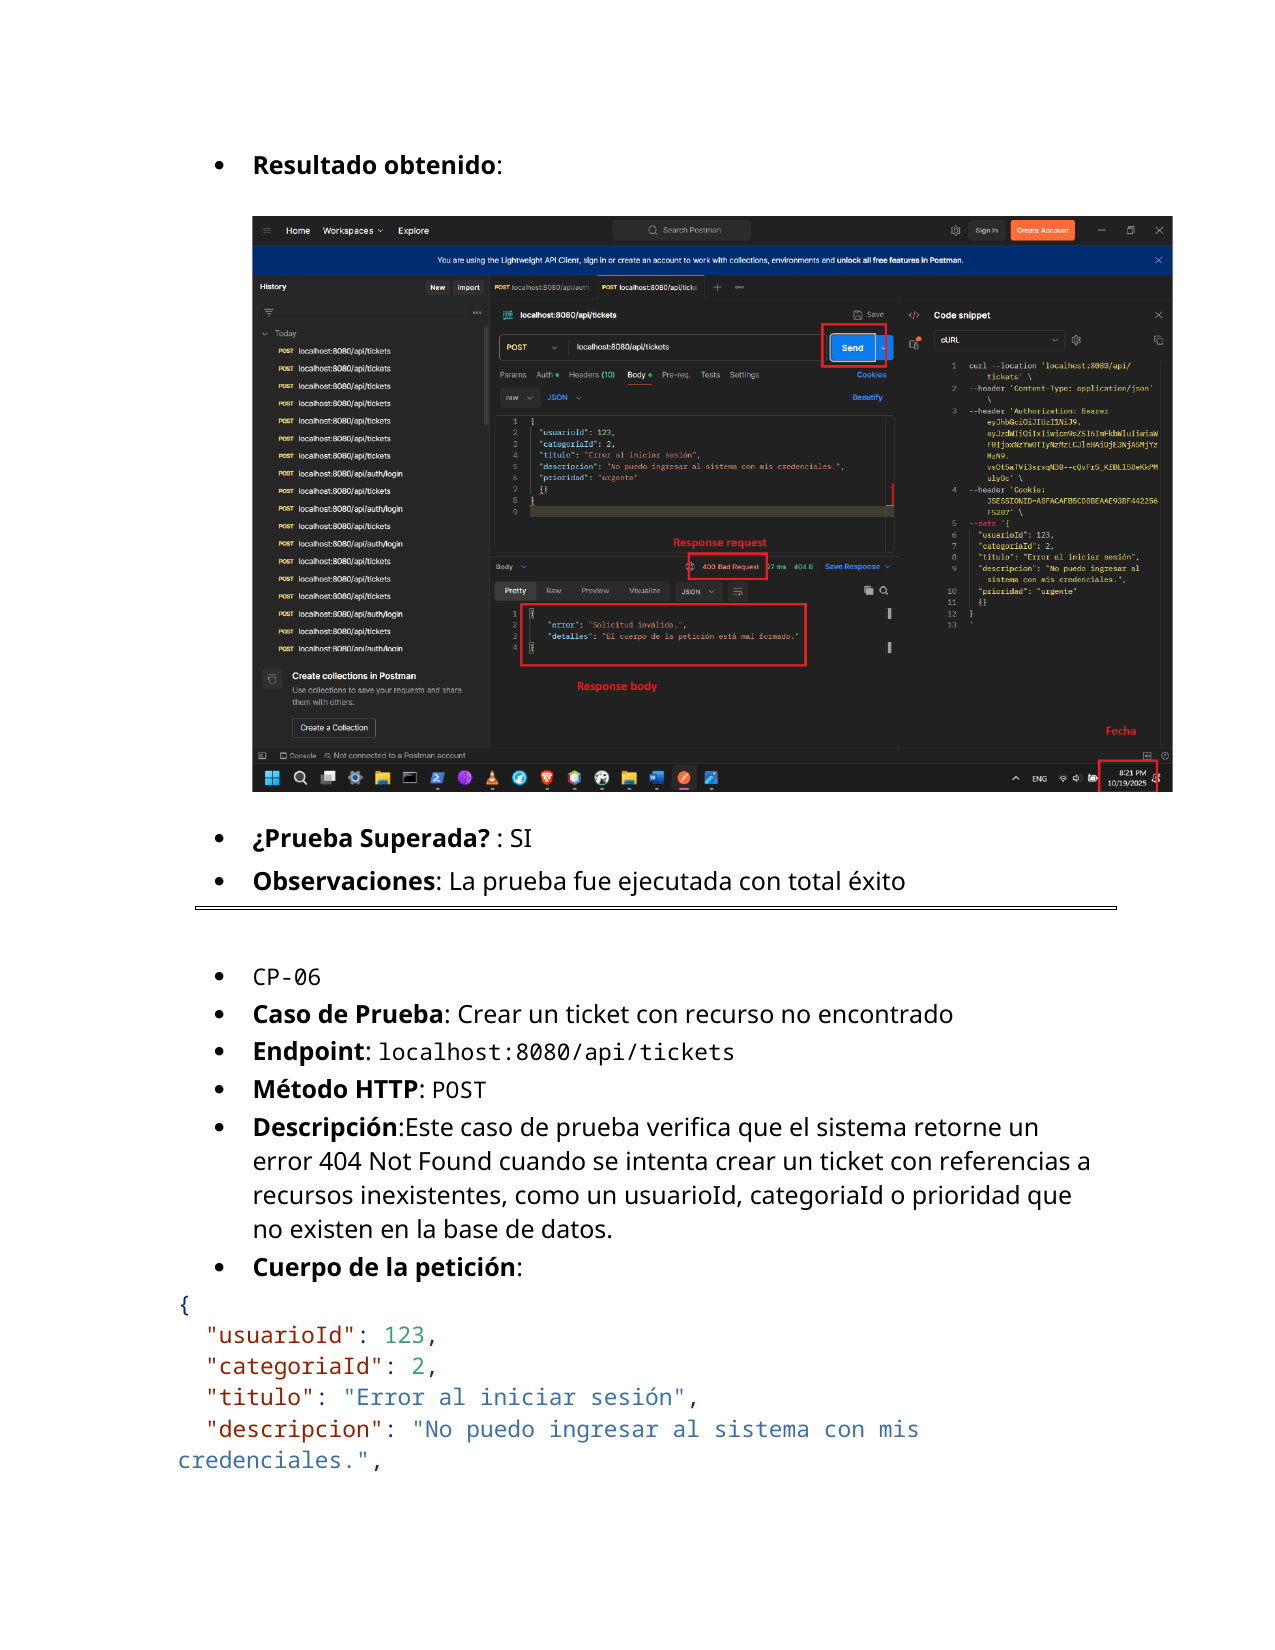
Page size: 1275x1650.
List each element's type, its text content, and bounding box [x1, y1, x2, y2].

list Descripción:Este caso de prueba verifica que el sistema retorne un error 404 Not Found cuando se intenta crear un ticket con referencias a recursos inexistentes, como un usuarioId, categoriaId o prioridad que no existen en la base de datos. [215, 1110, 1098, 1246]
list Observaciones: La prueba fue ejecutada con total éxito [215, 863, 1098, 897]
picture [252, 216, 1173, 792]
list Cuerpo de la petición: [215, 1250, 1098, 1284]
list Caso de Prueba: Crear un ticket con recurso no encontrado [215, 996, 1098, 1030]
list Endpoint: localhost:8080/api/tickets [215, 1034, 1098, 1068]
list ¿Prueba Superada? : SI [215, 821, 1098, 854]
list Resultado obtenido: [215, 148, 1098, 182]
list Método HTTP: POST [215, 1072, 1098, 1106]
list CP-06 [215, 961, 1098, 992]
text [177, 1287, 1098, 1475]
